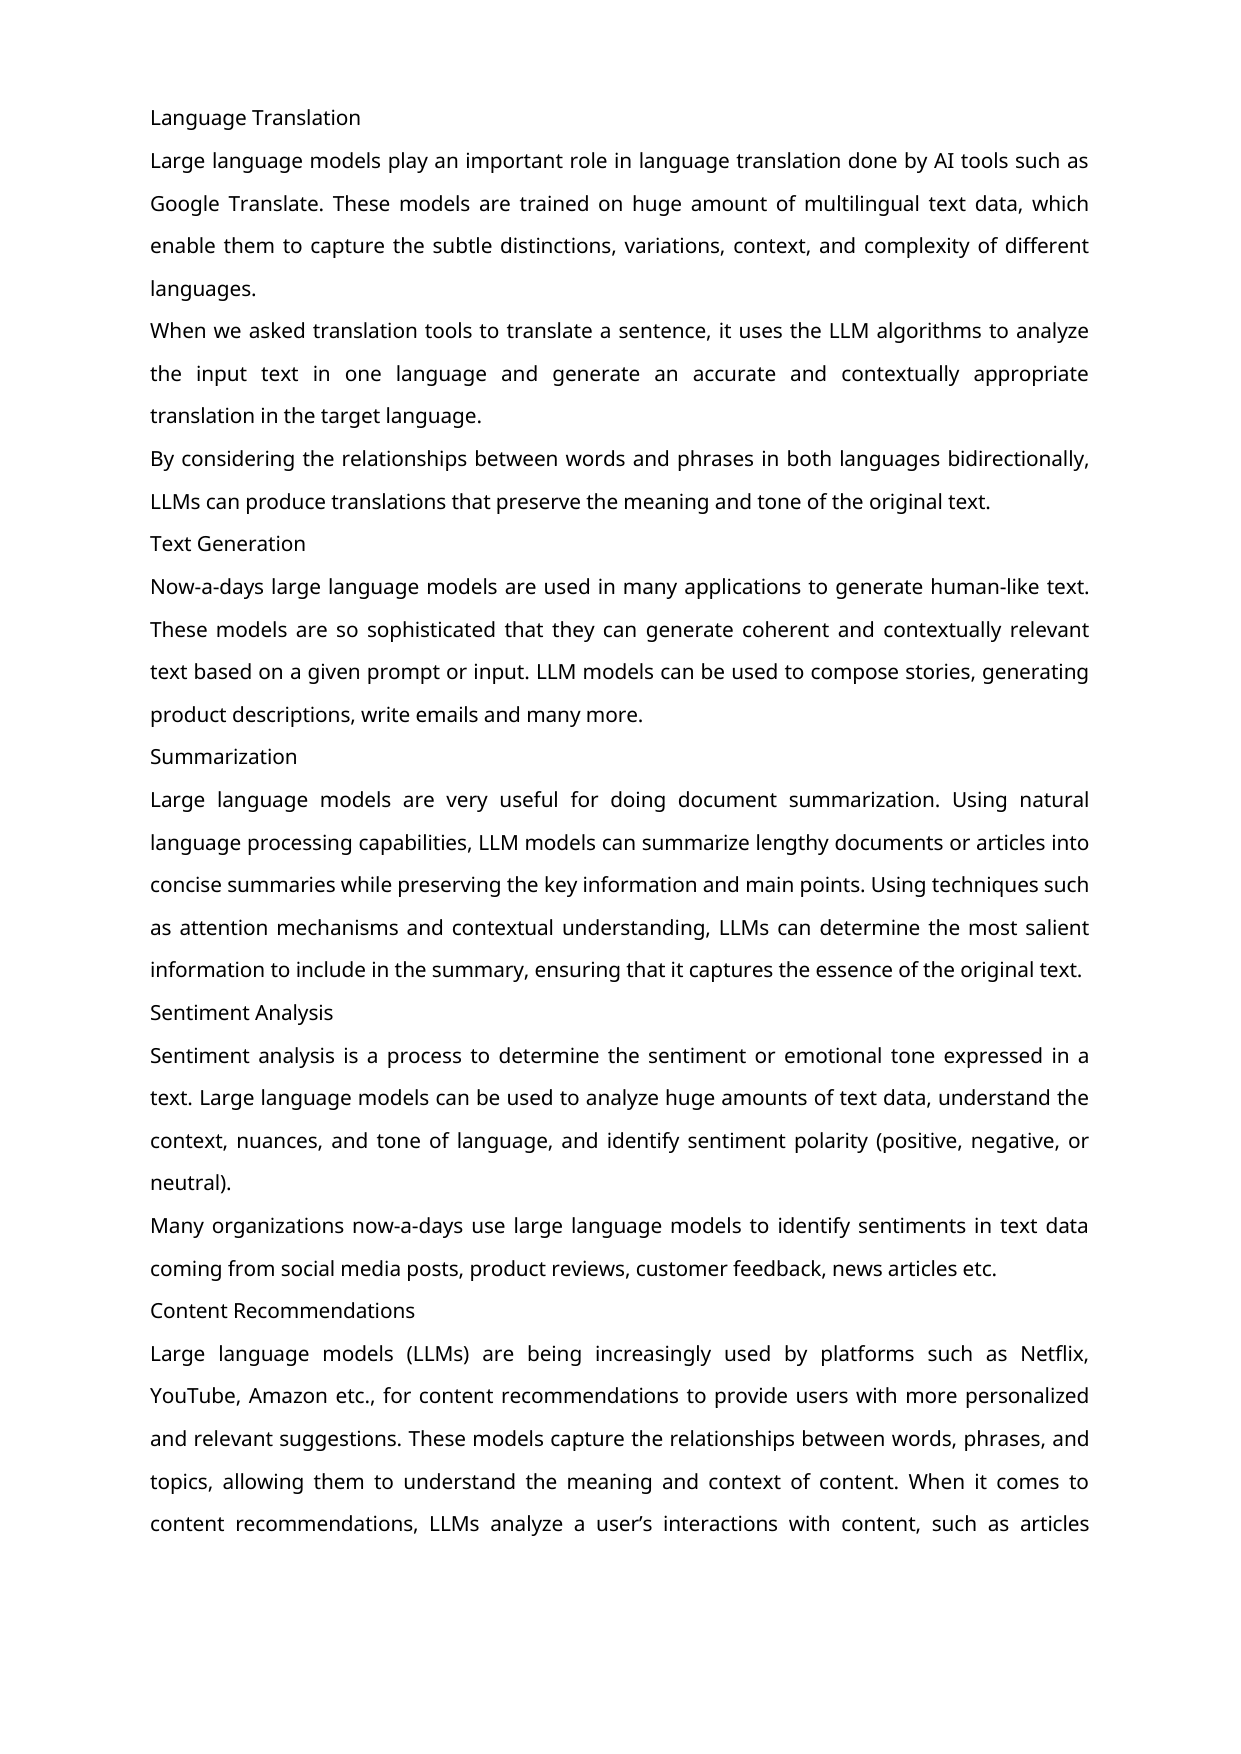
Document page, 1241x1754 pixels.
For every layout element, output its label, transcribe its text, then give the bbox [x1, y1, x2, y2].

text Now-a-days large language models are used in many applications to generate human-like text. These models are so sophisticated that they can generate coherent and contextually relevant text based on a given prompt or input. LLM models can be used to compose stories, generating product descriptions, write emails and many more. [150, 572, 1090, 728]
text Text Generation [150, 529, 1090, 558]
text Sentiment Analysis [150, 998, 1090, 1027]
text Many organizations now-a-days use large language models to identify sentiments in text data coming from social media posts, product reviews, customer feedback, news articles etc. [150, 1211, 1090, 1282]
text Language Translation [150, 103, 1090, 132]
text Content Recommendations [150, 1296, 1090, 1325]
text Large language models are very useful for doing document summarization. Using natural language processing capabilities, LLM models can summarize lengthy documents or articles into concise summaries while preserving the key information and main points. Using techniques such as attention mechanisms and contextual understanding, LLMs can determine the most salient information to include in the summary, ensuring that it captures the essence of the original text. [150, 785, 1090, 984]
text By considering the relationships between words and phrases in both languages bidirectionally, LLMs can produce translations that preserve the meaning and tone of the original text. [150, 444, 1090, 515]
text Summarization [150, 742, 1090, 771]
text When we asked translation tools to translate a sentence, it uses the LLM algorithms to analyze the input text in one language and generate an accurate and contextually appropriate translation in the target language. [150, 316, 1090, 430]
text Large language models play an important role in language translation done by AI tools such as Google Translate. These models are trained on huge amount of multilingual text data, which enable them to capture the subtle distinctions, variations, context, and complexity of different languages. [150, 146, 1090, 302]
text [150, 1339, 1090, 1538]
text Sentiment analysis is a process to determine the sentiment or emotional tone expressed in a text. Large language models can be used to analyze huge amounts of text data, understand the context, nuances, and tone of language, and identify sentiment polarity (positive, negative, or neutral). [150, 1041, 1090, 1197]
